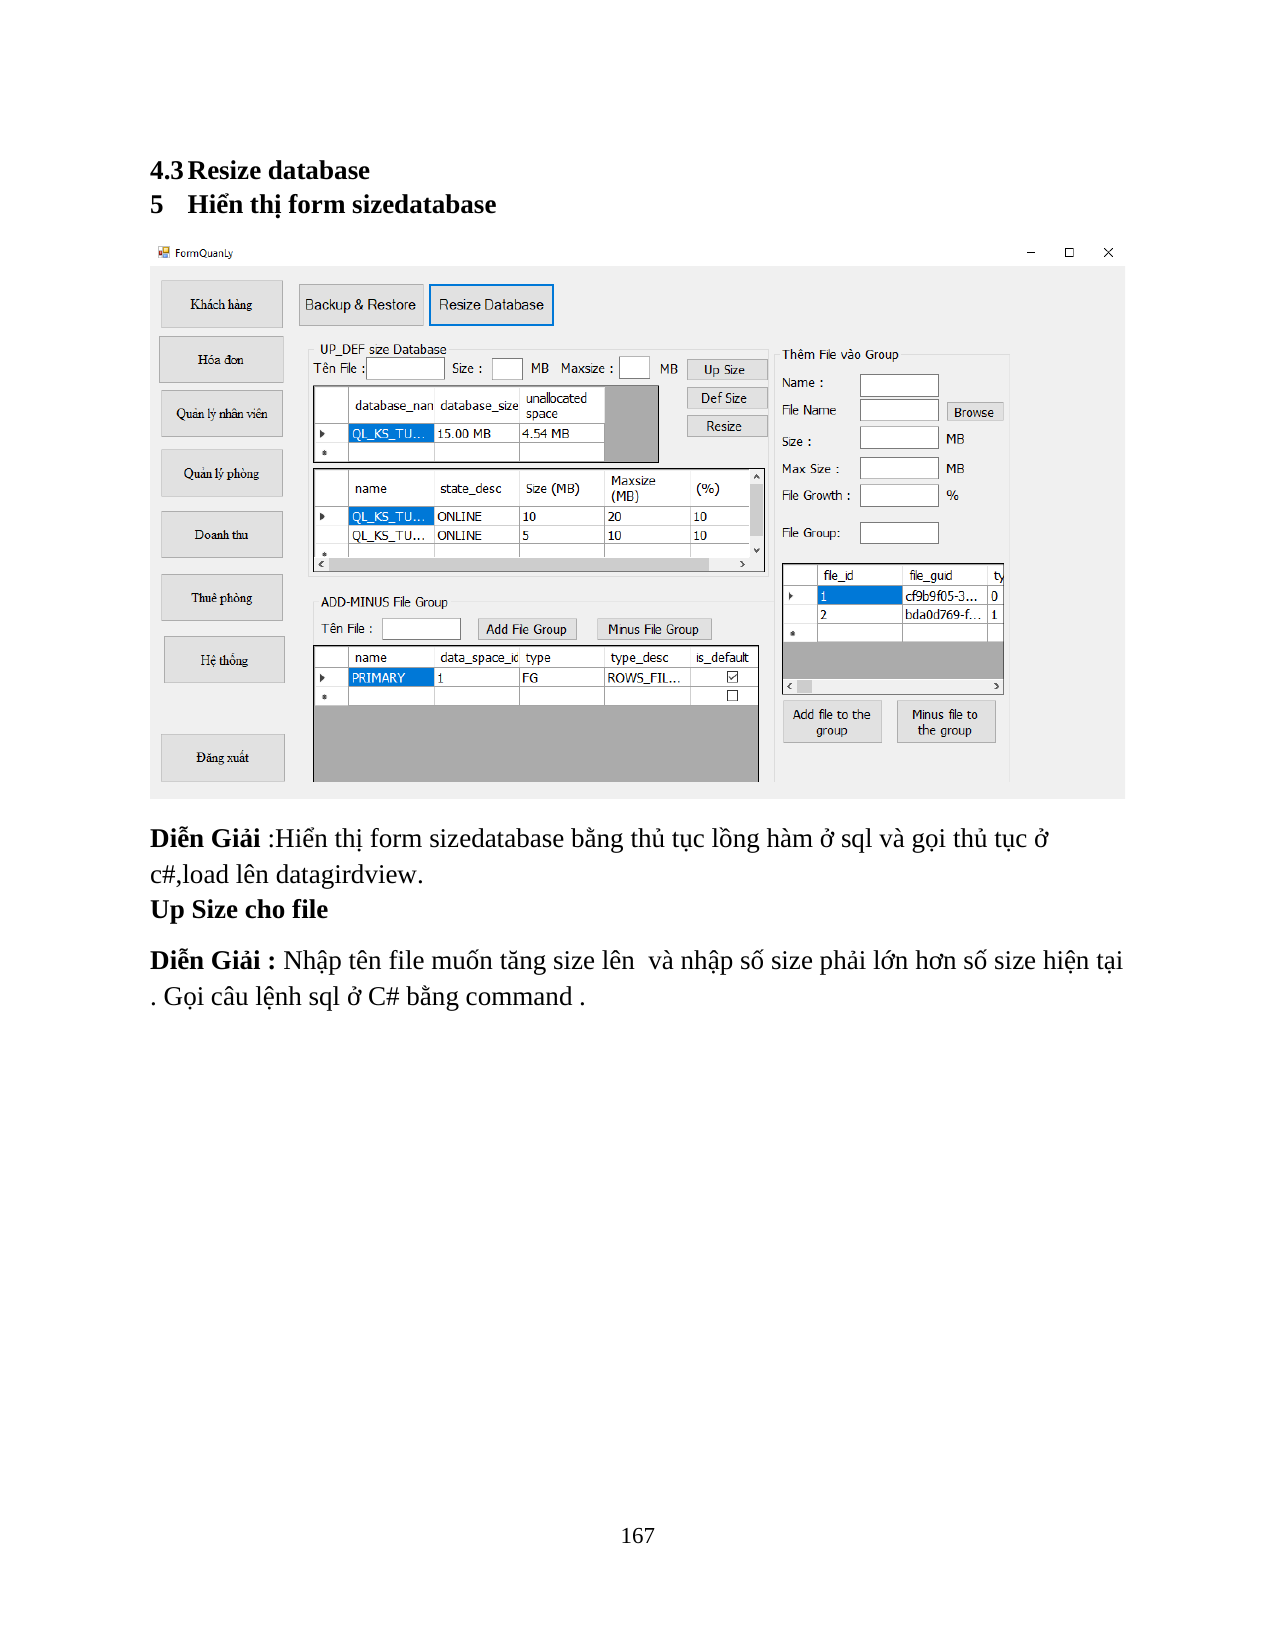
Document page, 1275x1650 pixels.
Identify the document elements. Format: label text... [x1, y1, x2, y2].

text Diễn Giải : Nhập tên file muốn tăng size lên và nhập số size phải lớn hơn số size hiện tại . Gọi câu lệnh sql ở C# bằng command . [150, 944, 1125, 1011]
list Hiển thị form sizedatabase [150, 188, 1125, 219]
text Diễn Giải :Hiển thị form sizedatabase bằng thủ tục lồng hàm ở sql và gọi thủ tục ở c#,load lên datagirdview. [150, 799, 1125, 889]
subtitle Resize database [150, 154, 1125, 185]
text Up Size cho file [150, 894, 1125, 925]
picture [150, 240, 1125, 799]
